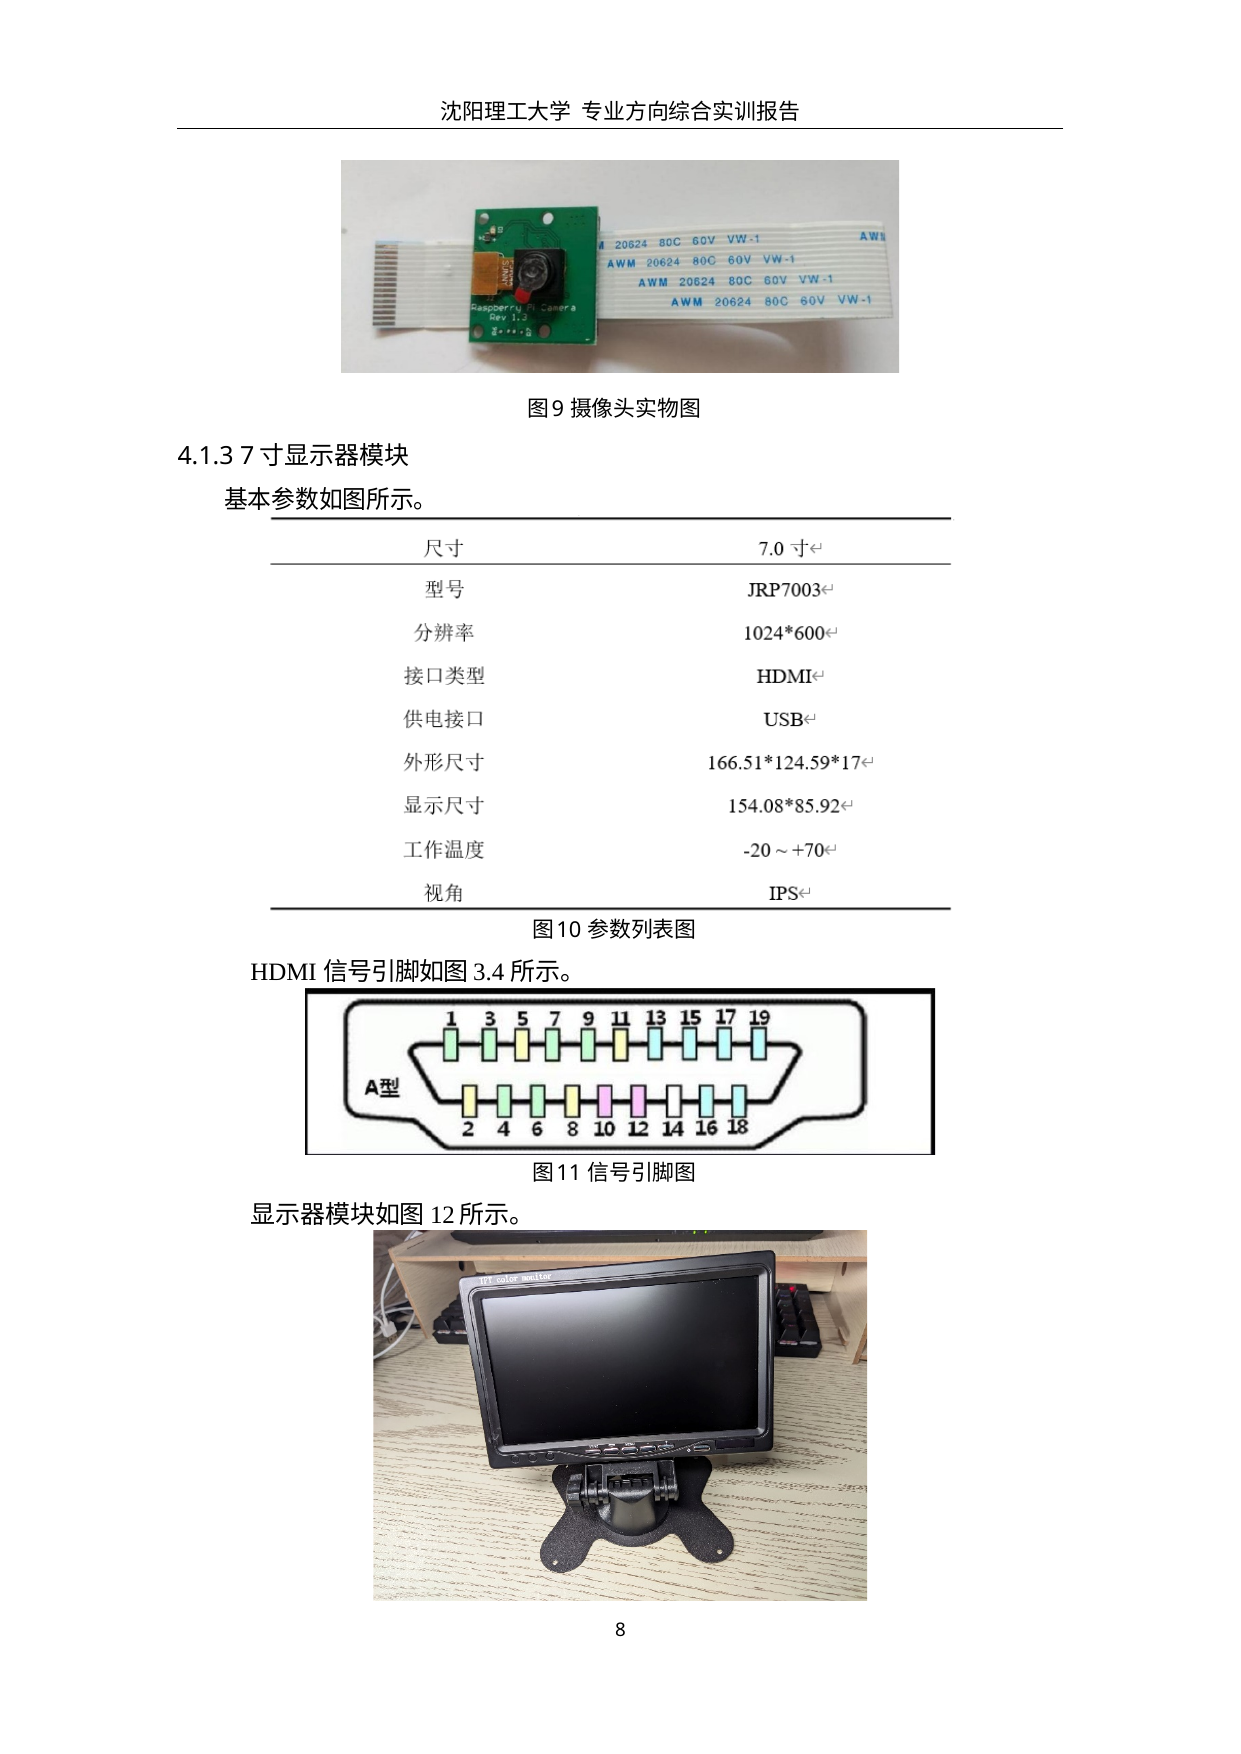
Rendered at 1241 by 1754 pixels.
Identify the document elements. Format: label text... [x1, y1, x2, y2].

text 基本参数如图所示。 [177, 479, 1063, 516]
text 图 11 信号引脚图 [177, 1154, 1051, 1186]
picture [341, 160, 900, 373]
text 4.1.3 7寸显示器模块 [177, 436, 1063, 472]
text 显示器模块如图12所示。 [250, 1194, 1063, 1230]
text 图 10 参数列表图 [177, 912, 1051, 944]
text 图 9 摄像头实物图 [177, 391, 1051, 423]
picture [259, 515, 981, 913]
text HDMI 信号引脚如图 3.4 所示。 [250, 952, 1063, 988]
picture [373, 1230, 868, 1601]
picture [305, 988, 936, 1155]
